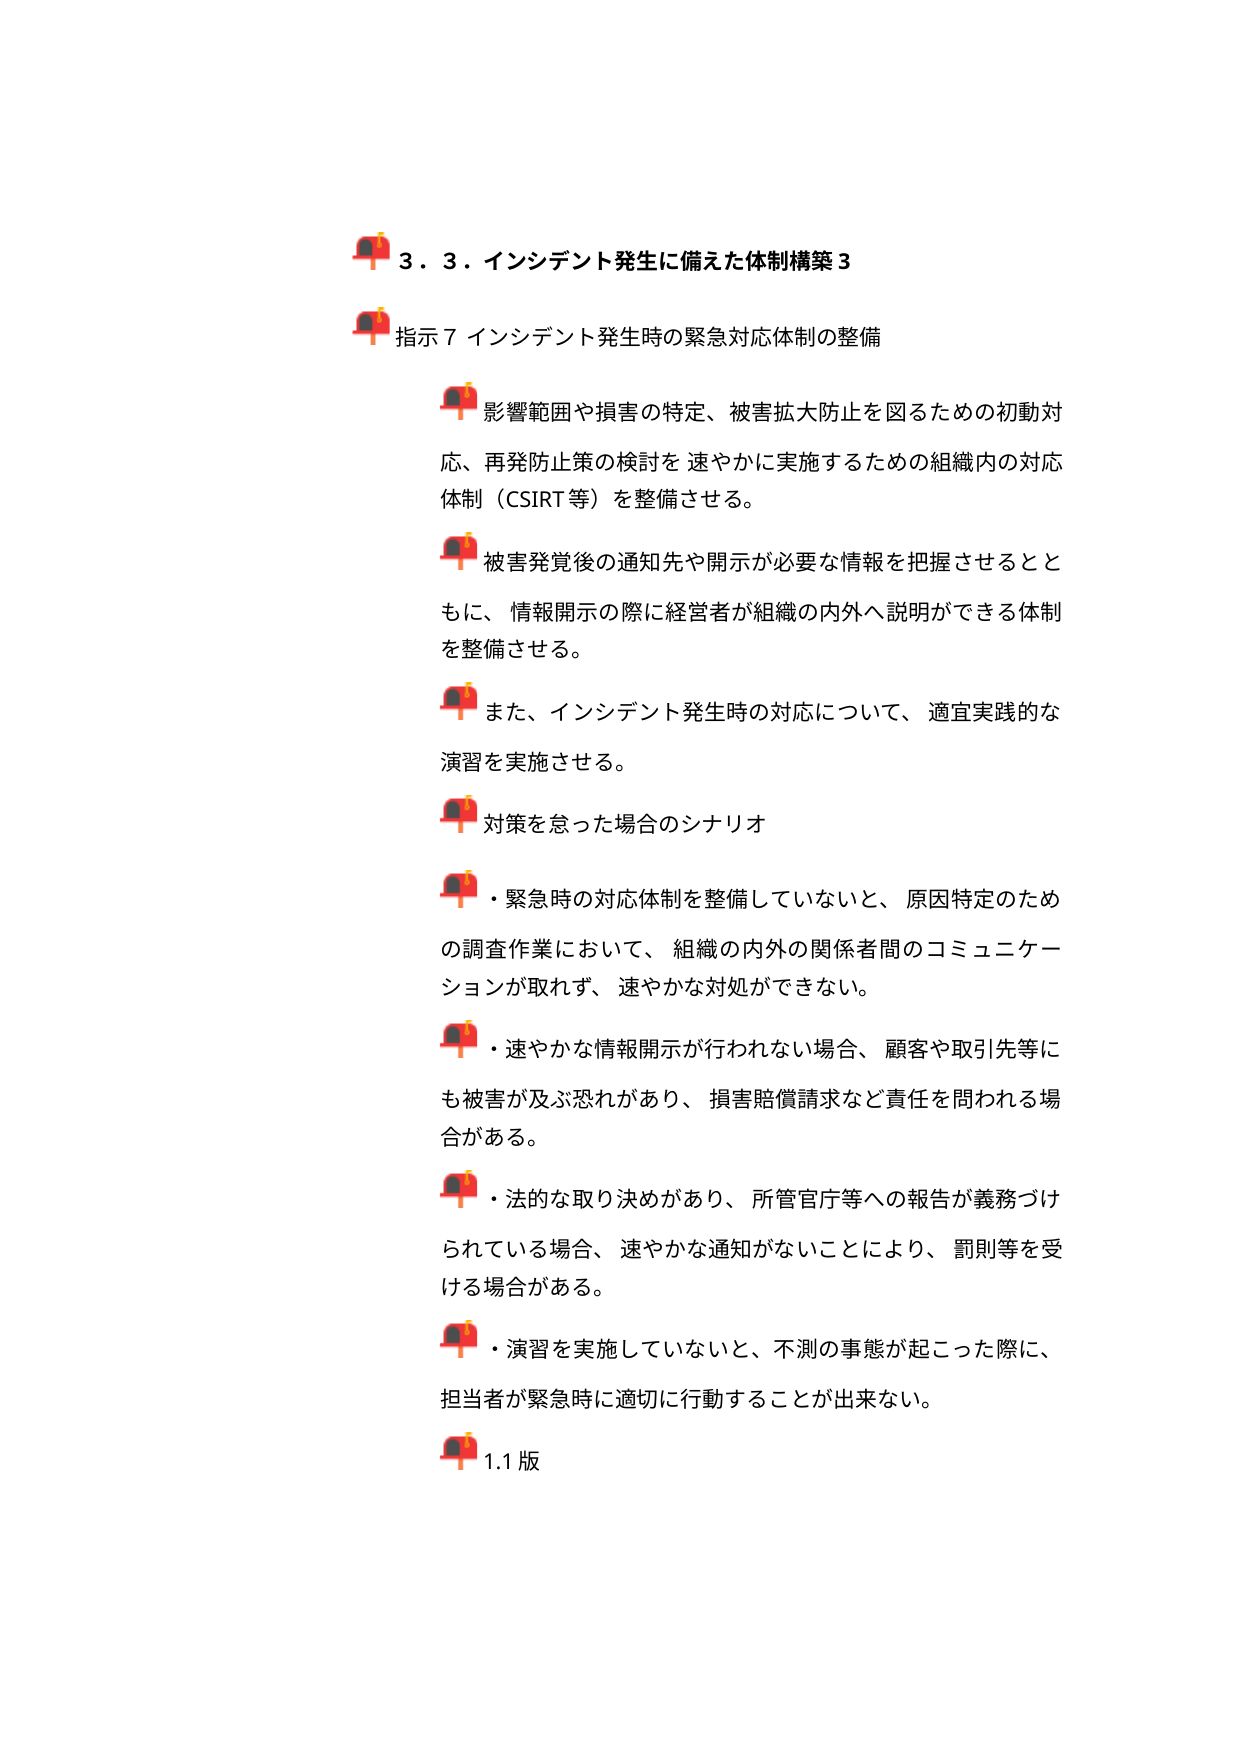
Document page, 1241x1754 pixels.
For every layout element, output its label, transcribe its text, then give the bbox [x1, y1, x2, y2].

picture [439, 532, 478, 570]
picture [439, 382, 478, 420]
text 指示７ インシデント発生時の緊急対応体制の整備 [352, 292, 1063, 367]
text ・速やかな情報開示が行われない場合、 顧客や取引先等にも被害が及ぶ恐れがあり、 損害賠償請求など責任を問われる場合がある。 [440, 1004, 1063, 1154]
picture [352, 232, 390, 270]
text ３．３．インシデント発生に備えた体制構築 3 [352, 217, 1063, 292]
picture [439, 1432, 478, 1470]
text また、インシデント発生時の対応について、 適宜実践的な演習を実施させる。 [440, 667, 1063, 779]
picture [439, 682, 478, 720]
picture [439, 1020, 478, 1058]
text 1.1版 [440, 1417, 1063, 1492]
picture [439, 1170, 478, 1208]
text 被害発覚後の通知先や開示が必要な情報を把握させるとともに、 情報開示の際に経営者が組織の内外へ説明ができる体制を整備させる。 [440, 517, 1063, 667]
picture [352, 307, 390, 345]
text ・緊急時の対応体制を整備していないと、 原因特定のための調査作業において、 組織の内外の関係者間のコミュニケーションが取れず、 速やかな対処ができない。 [440, 854, 1063, 1004]
picture [439, 795, 478, 833]
text 影響範囲や損害の特定、被害拡大防止を図るための初動対応、再発防止策の検討を 速やかに実施するための組織内の対応体制（CSIRT等）を整備させる。 [440, 367, 1063, 517]
picture [439, 1320, 478, 1358]
picture [439, 870, 478, 908]
text ・法的な取り決めがあり、 所管官庁等への報告が義務づけられている場合、 速やかな通知がないことにより、 罰則等を受ける場合がある。 [440, 1154, 1063, 1304]
text 対策を怠った場合のシナリオ [440, 779, 1063, 854]
text ・演習を実施していないと、不測の事態が起こった際に、 担当者が緊急時に適切に行動することが出来ない。 [440, 1304, 1063, 1417]
